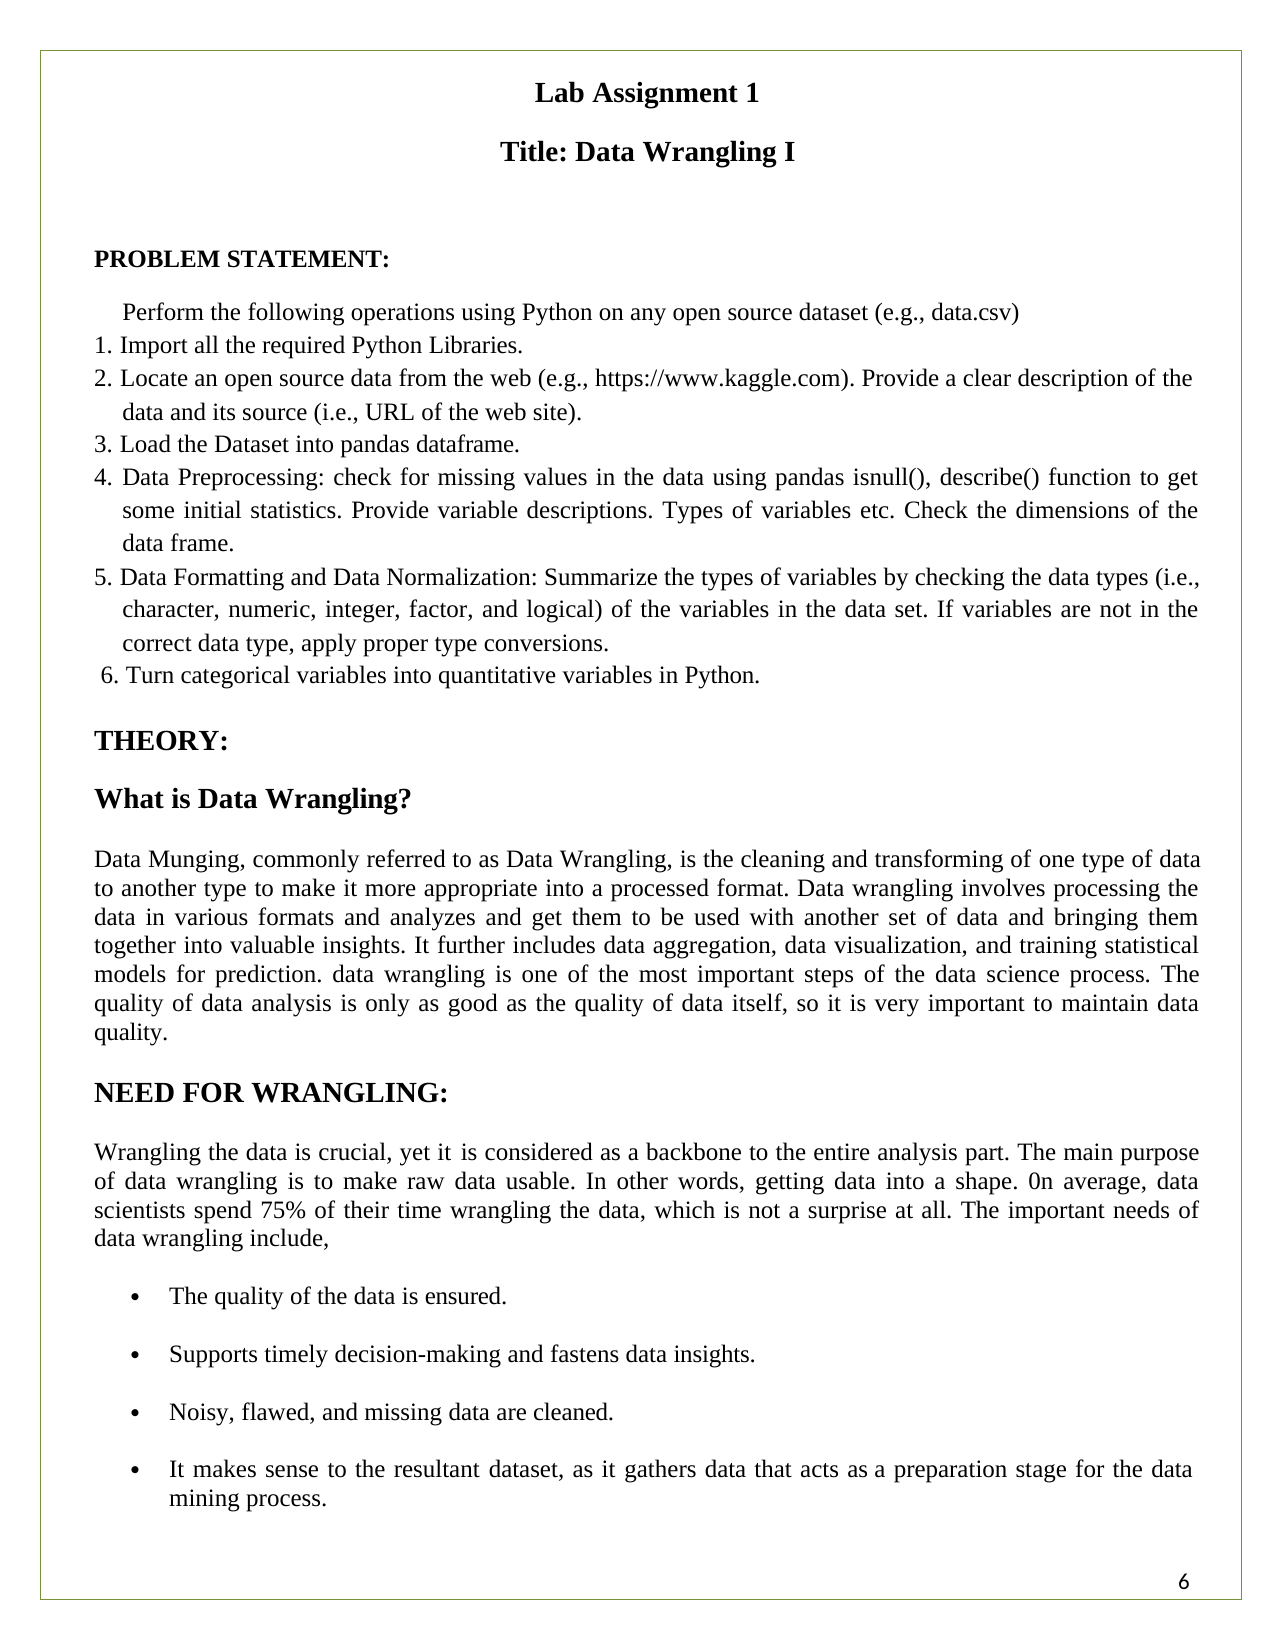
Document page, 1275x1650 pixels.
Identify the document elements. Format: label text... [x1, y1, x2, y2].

list Data Preprocessing: check for missing values in the data using pandas isnull(), describe() function to get some initial statistics. Provide variable descriptions. Types of variables etc. Check the dimensions of the data frame. [94, 462, 1200, 557]
list Data Formatting and Data Normalization: Summarize the types of variables by checking the data types (i.e., character, numeric, integer, factor, and logical) of the variables in the data set. If variables are not in the correct data type, apply proper type conversions. [94, 562, 1200, 656]
text Data Munging, commonly referred to as Data Wrangling, is the cleaning and transforming of one type of data to another type to make it more appropriate into a processed format. Data wrangling involves processing the data in various formats and analyzes and get them to be used with another set of data and bringing them together into valuable insights. It further includes data aggregation, data visualization, and training statistical models for prediction. data wrangling is one of the most important steps of the data science process. The quality of data analysis is only as good as the quality of data itself, so it is very important to maintain data quality. [94, 844, 1201, 1045]
list It makes sense to the resultant dataset, as it gathers data that acts as a preparation stage for the data mining process. [131, 1454, 1199, 1512]
subtitle What is Data Wrangling? [94, 782, 1241, 815]
subtitle THEORY: [94, 723, 1241, 756]
list Load the Dataset into pandas dataframe. [94, 429, 1241, 458]
list The quality of the data is ensured. [131, 1281, 1241, 1309]
list Import all the required Python Libraries. [94, 331, 1241, 359]
subtitle NEED FOR WRANGLING: [94, 1075, 1241, 1109]
list Turn categorical variables into quantitative variables in Python. [100, 661, 1241, 689]
list Noisy, flawed, and missing data are cleaned. [131, 1397, 1241, 1426]
subtitle Lab Assignment 1 Title: Data Wrangling I [499, 75, 795, 167]
list Locate an open source data from the web (e.g., https://www.kaggle.com). Provide a clear description of the data and its source (i.e., URL of the web site). [94, 363, 1199, 425]
list Supports timely decision-making and fastens data insights. [131, 1339, 1241, 1367]
subtitle PROBLEM STATEMENT: [94, 244, 1241, 273]
text Wrangling the data is crucial, yet it is considered as a backbone to the entire analysis part. The main purpose of data wrangling is to make raw data usable. In other words, getting data into a shape. 0n average, data scientists spend 75% of their time wrangling the data, which is not a surprise at all. The important needs of data wrangling include, [94, 1137, 1200, 1252]
text Perform the following operations using Python on any open source dataset (e.g., data.csv) [122, 297, 1241, 326]
